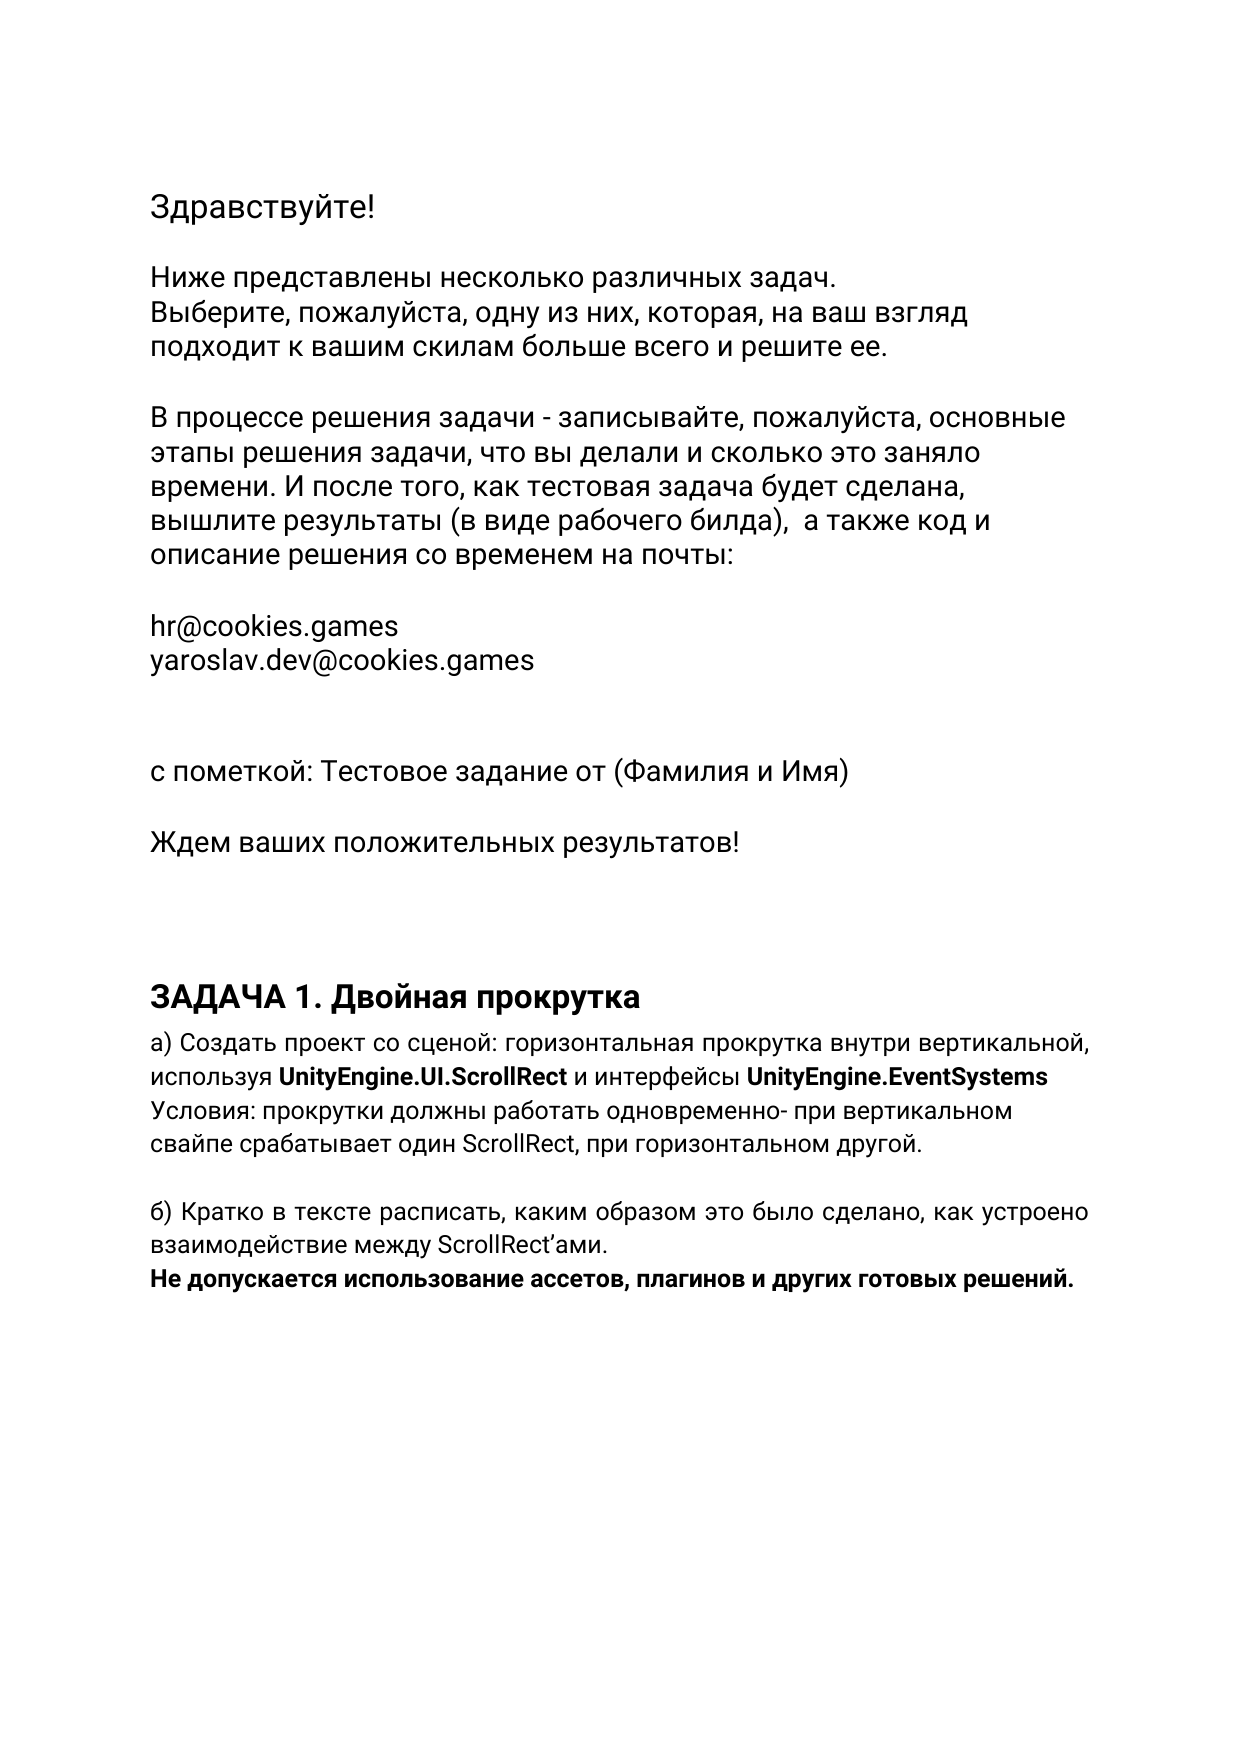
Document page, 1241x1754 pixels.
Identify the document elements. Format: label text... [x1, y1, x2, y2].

subtitle В процессе решения задачи - записывайте, пожалуйста, основные этапы решения задачи, что вы делали и сколько это заняло времени. И после того, как тестовая задача будет сделана, вышлите результаты (в виде рабочего билда), а также код и описание решения со временем на почты: [150, 401, 1090, 572]
subtitle ЗАДАЧА 1. Двойная прокрутка [150, 977, 1090, 1016]
subtitle Здравствуйте! Ниже представлены несколько различных задач. Выберите, пожалуйста, одну из них, которая, на ваш взгляд подходит к вашим скилам больше всего и решите ее. [150, 187, 1090, 363]
text Не допускается использование ассетов, плагинов и других готовых решений. [150, 1264, 1090, 1293]
text б) Кратко в тексте расписать, каким образом это было сделано, как устроено взаимодействие между ScrollRect’ами. [150, 1197, 1090, 1260]
subtitle Ждем ваших положительных результатов! [150, 826, 1090, 860]
text Условия: прокрутки должны работать одновременно- при вертикальном свайпе срабатывает один ScrollRect, при горизонтальном другой. [150, 1096, 1090, 1159]
subtitle hr@cookies.games yaroslav.dev@cookies.games [150, 609, 1090, 716]
text а) Создать проект со сценой: горизонтальная прокрутка внутри вертикальной, используя UnityEngine.UI.ScrollRect и интерфейсы UnityEngine.EventSystems [150, 1029, 1090, 1092]
subtitle с пометкой: Тестовое задание от (Фамилия и Имя) [150, 754, 1090, 788]
